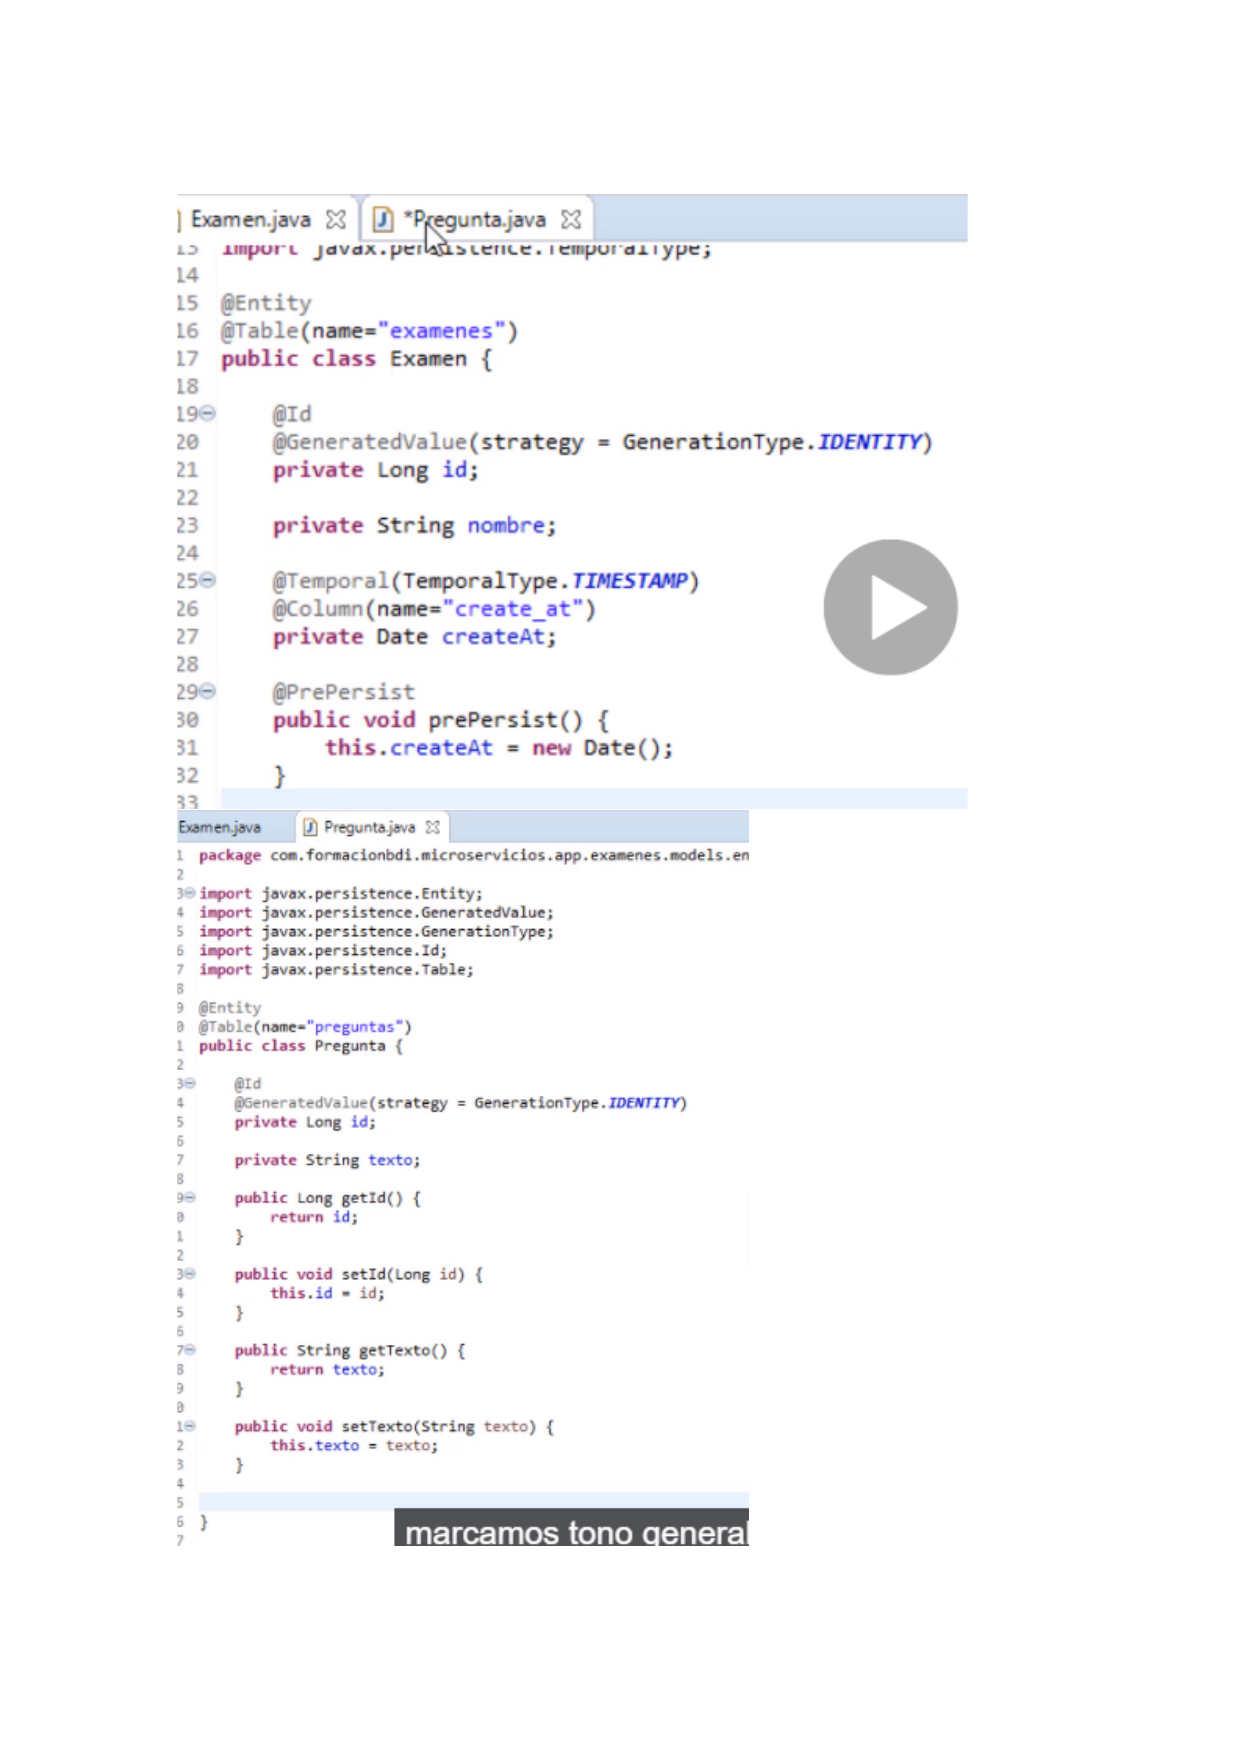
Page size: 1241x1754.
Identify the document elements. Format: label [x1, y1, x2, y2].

picture [177, 194, 968, 809]
picture [177, 810, 749, 1546]
